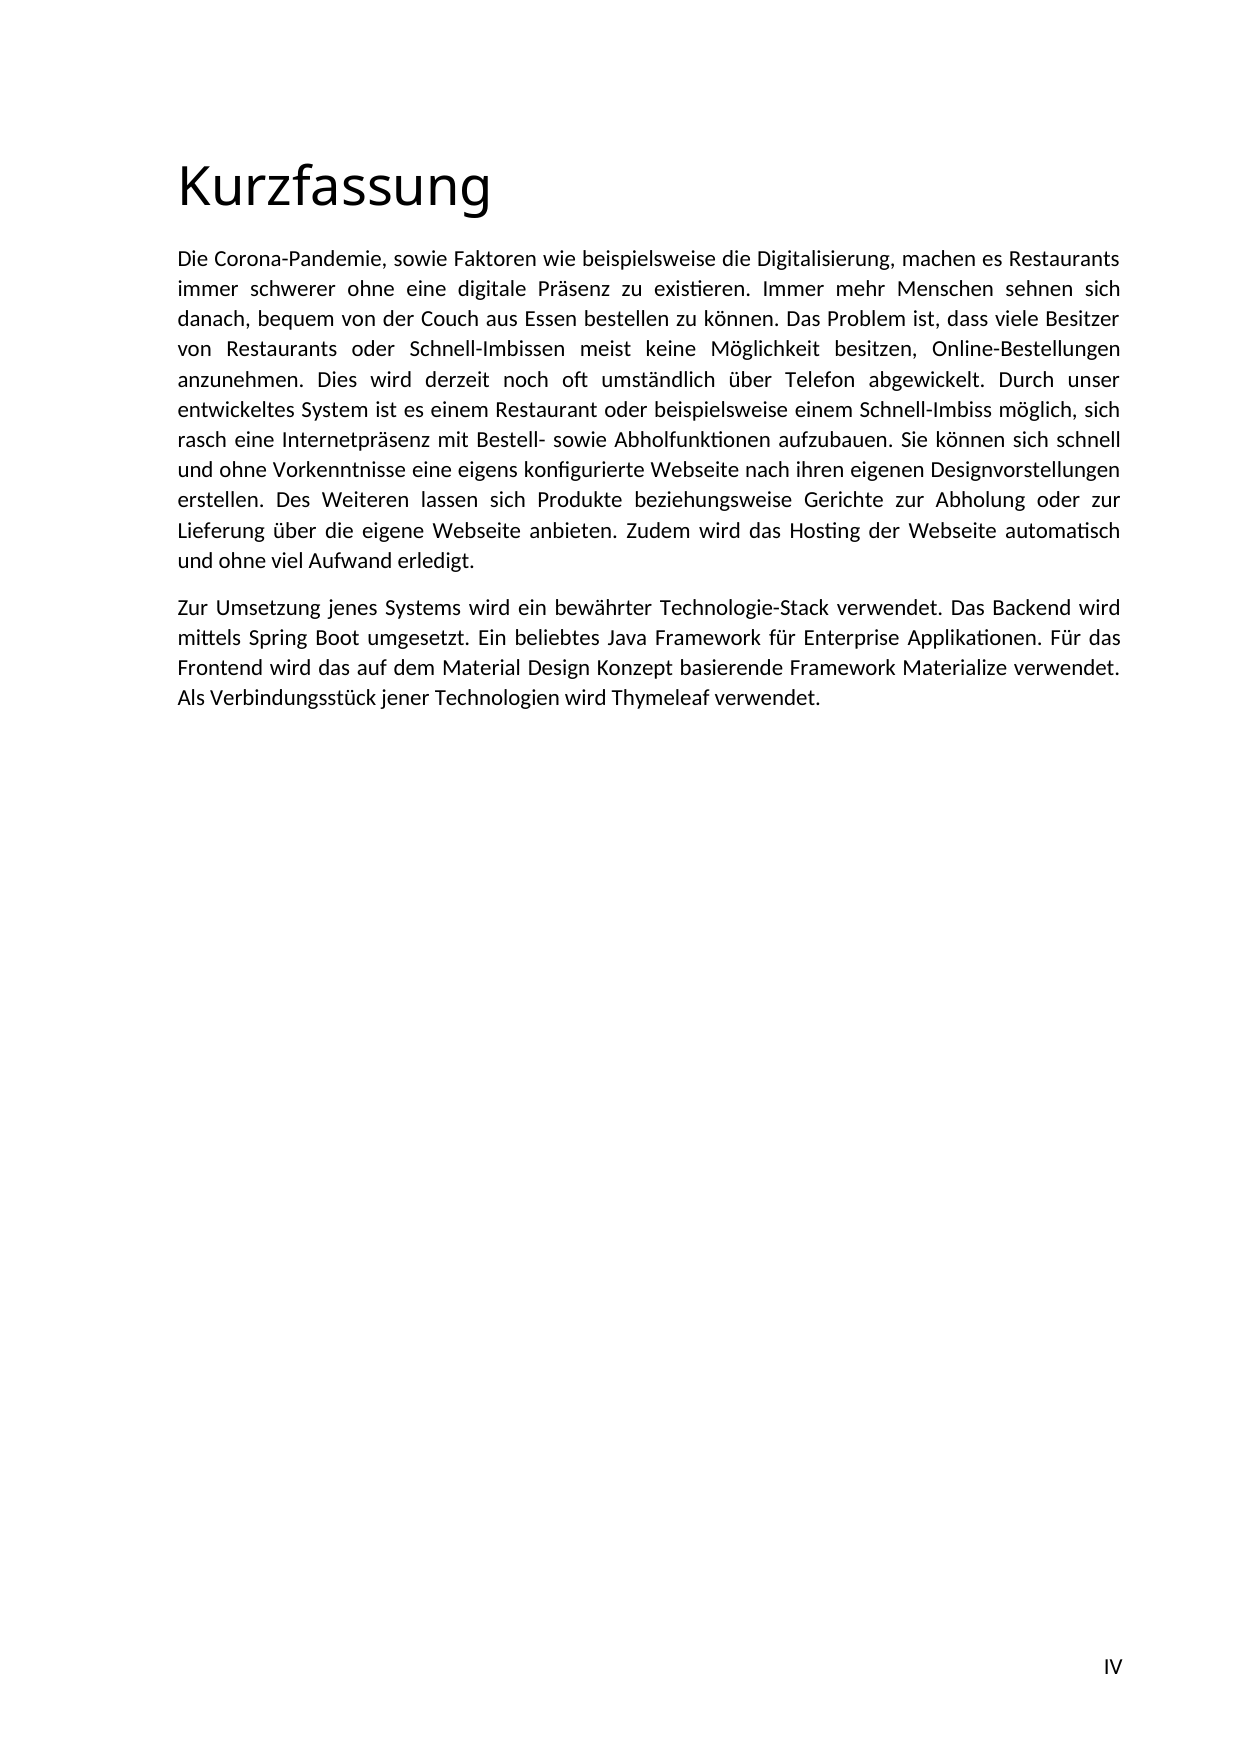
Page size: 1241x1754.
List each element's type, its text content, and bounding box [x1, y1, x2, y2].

text Kurzfassung [177, 148, 1122, 221]
text Zur Umsetzung jenes Systems wird ein bewährter Technologie-Stack verwendet. Das Backend wird mittels Spring Boot umgesetzt. Ein beliebtes Java Framework für Enterprise Applikationen. Für das Frontend wird das auf dem Material Design Konzept basierende Framework Materialize verwendet. Als Verbindungsstück jener Technologien wird Thymeleaf verwendet. [177, 593, 1122, 712]
text Die Corona-Pandemie, sowie Faktoren wie beispielsweise die Digitalisierung, machen es Restaurants immer schwerer ohne eine digitale Präsenz zu existieren. Immer mehr Menschen sehnen sich danach, bequem von der Couch aus Essen bestellen zu können. Das Problem ist, dass viele Besitzer von Restaurants oder Schnell-Imbissen meist keine Möglichkeit besitzen, Online-Bestellungen anzunehmen. Dies wird derzeit noch oft umständlich über Telefon abgewickelt. Durch unser entwickeltes System ist es einem Restaurant oder beispielsweise einem Schnell-Imbiss möglich, sich rasch eine Internetpräsenz mit Bestell- sowie Abholfunktionen aufzubauen. Sie können sich schnell und ohne Vorkenntnisse eine eigens konfigurierte Webseite nach ihren eigenen Designvorstellungen erstellen. Des Weiteren lassen sich Produkte beziehungsweise Gerichte zur Abholung oder zur Lieferung über die eigene Webseite anbieten. Zudem wird das Hosting der Webseite automatisch und ohne viel Aufwand erledigt. [177, 244, 1122, 574]
